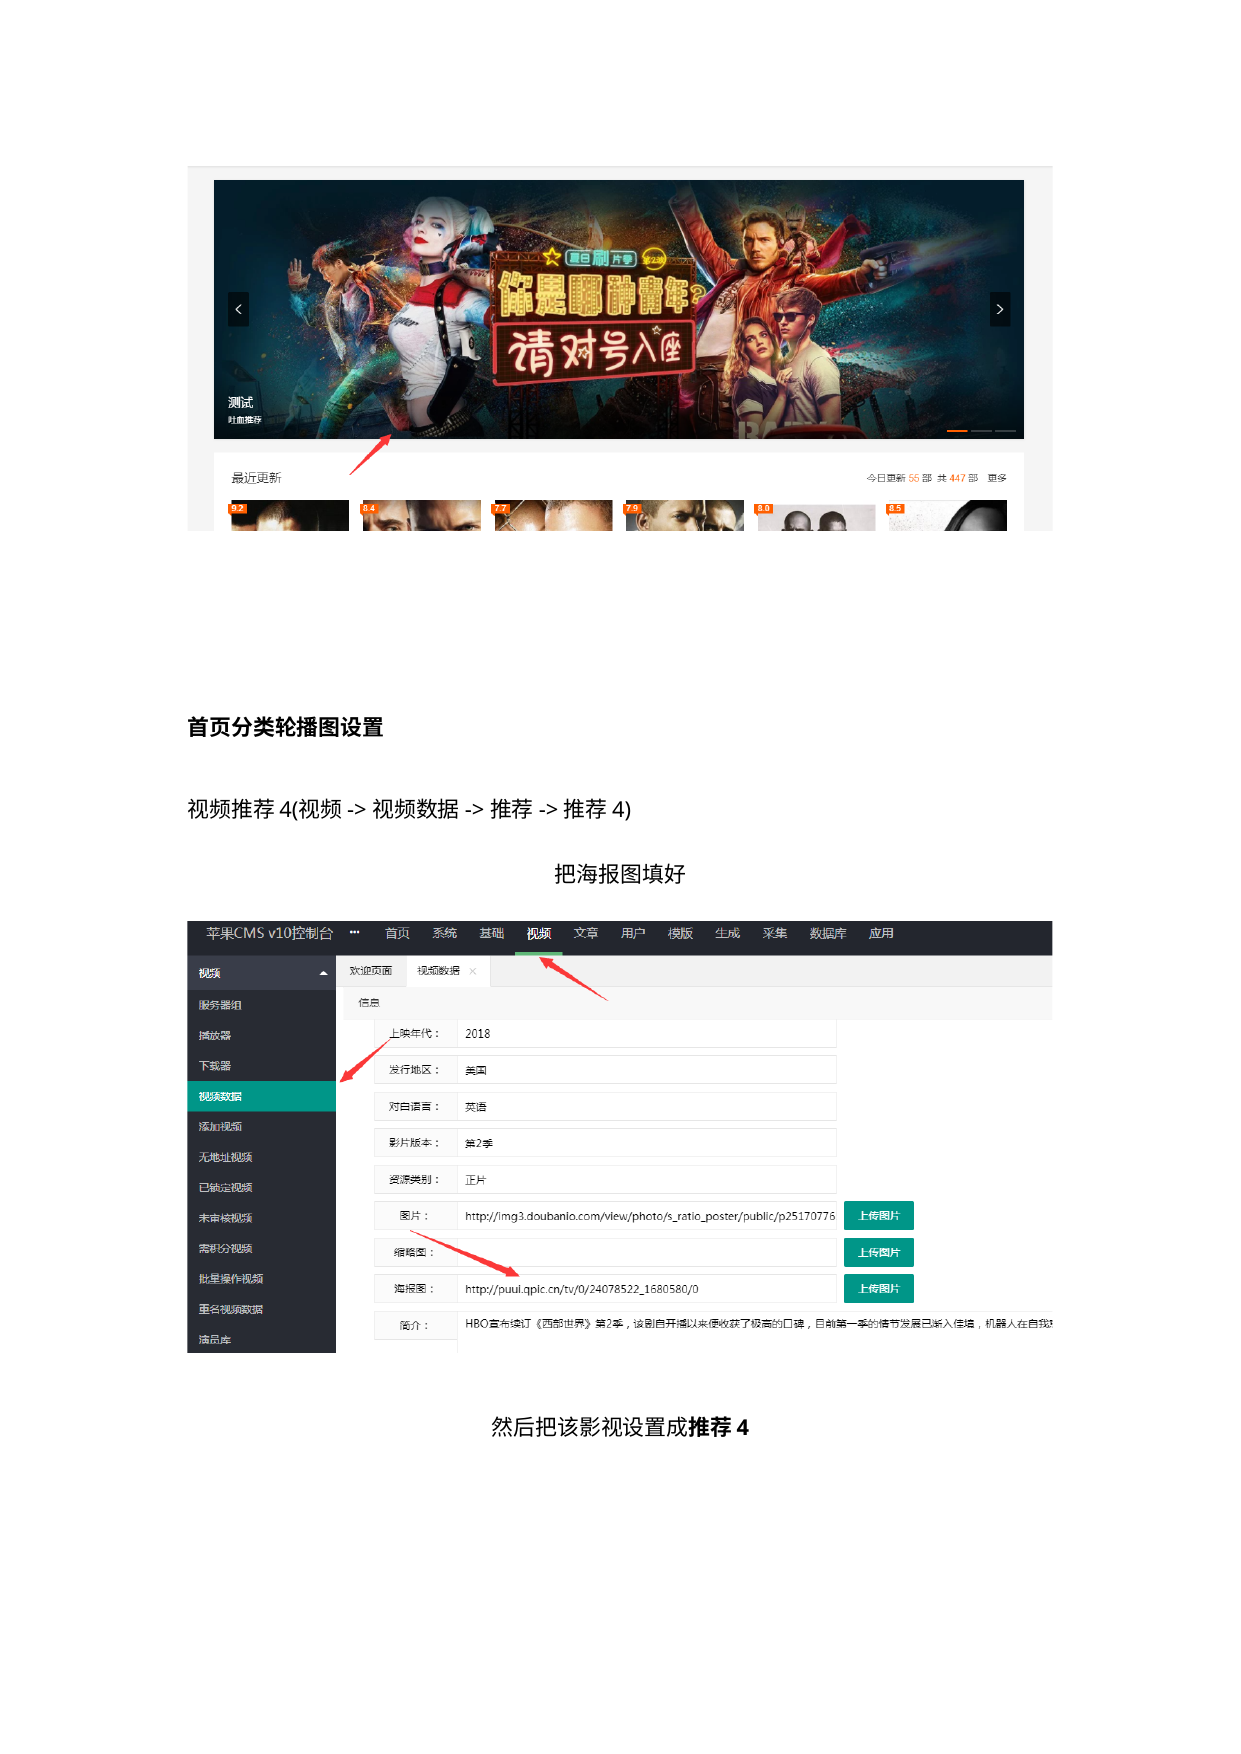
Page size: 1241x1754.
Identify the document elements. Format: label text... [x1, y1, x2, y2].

picture [187, 162, 1053, 531]
text 视频推荐4(视频 -> 视频数据 -> 推荐 -> 推荐4) [187, 792, 1053, 824]
text 然后把该影视设置成推荐4 [187, 1409, 1053, 1442]
subtitle 首页分类轮播图设置 [187, 709, 1053, 742]
text 把海报图填好 [187, 857, 1053, 889]
picture [187, 921, 1053, 1353]
